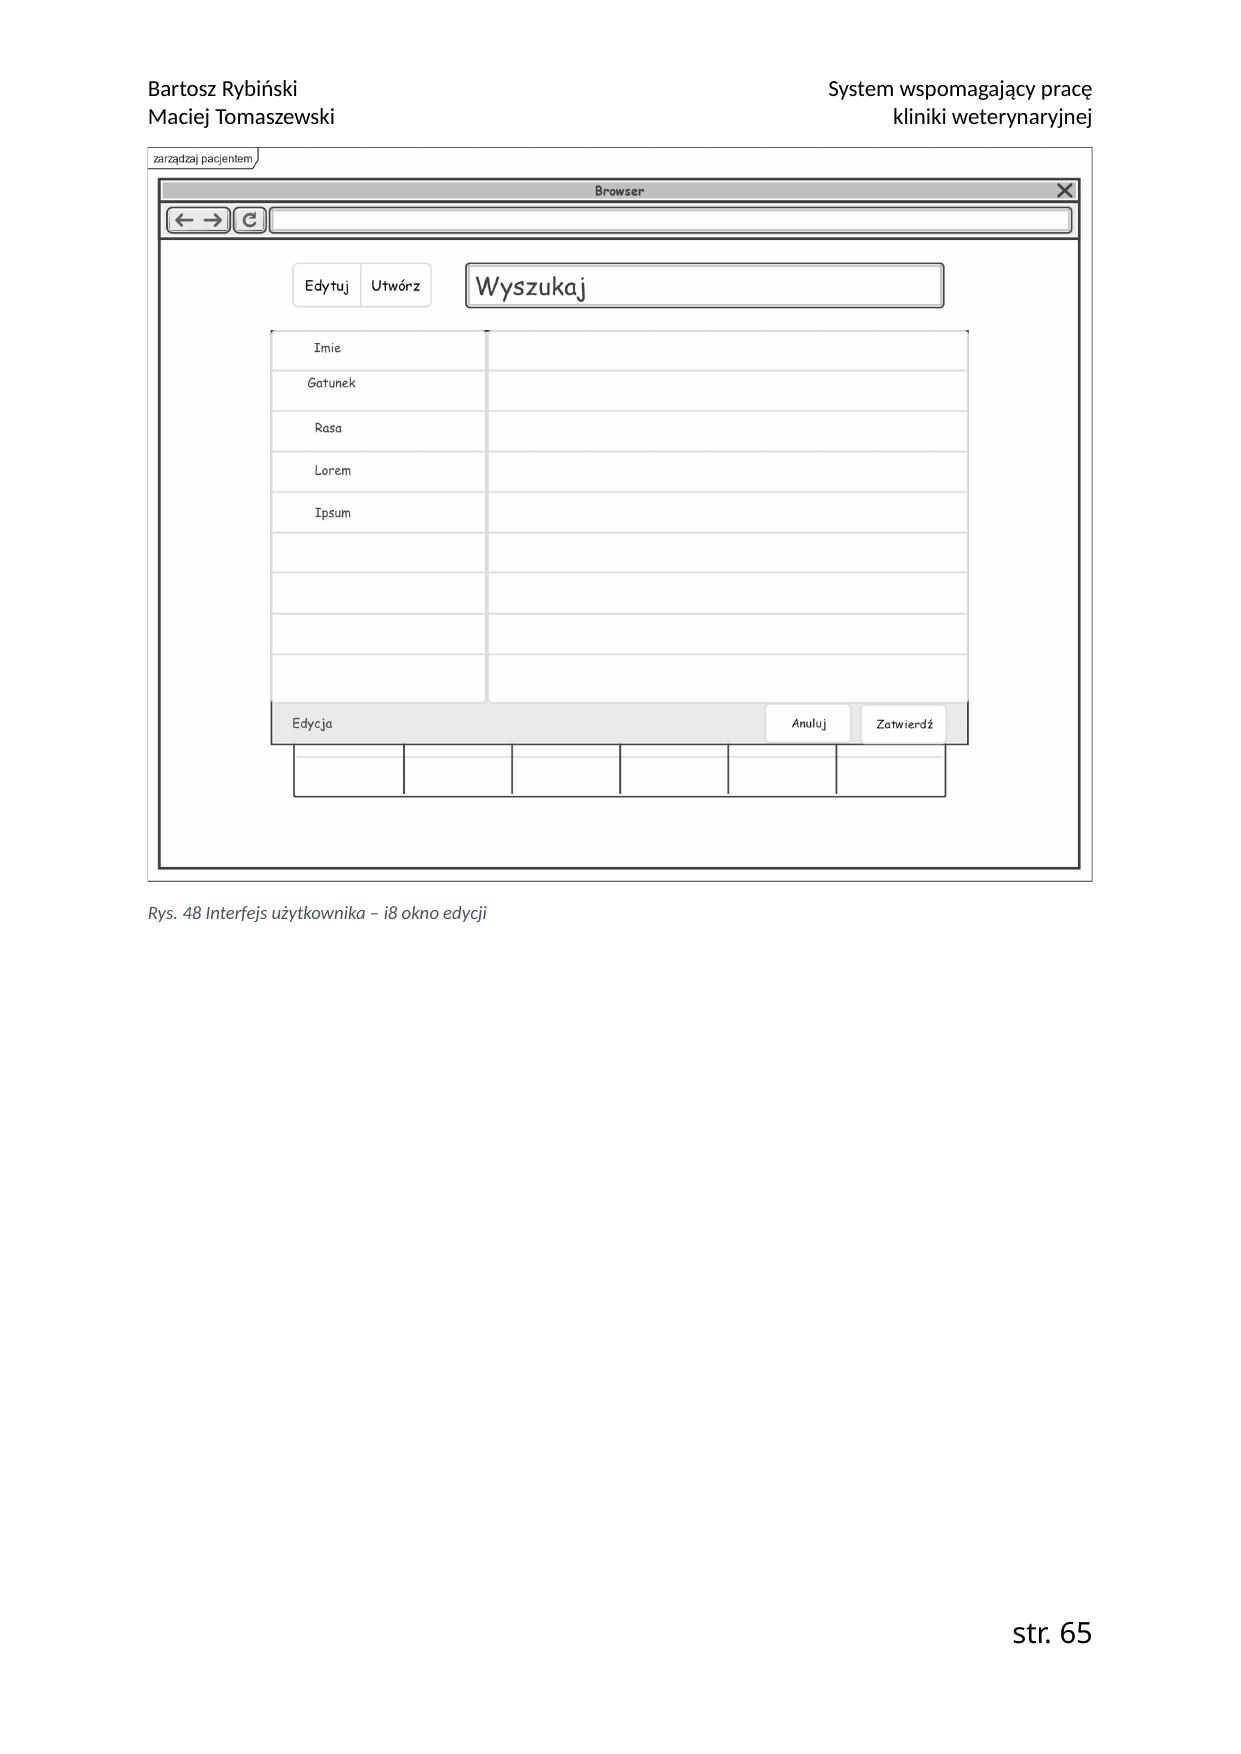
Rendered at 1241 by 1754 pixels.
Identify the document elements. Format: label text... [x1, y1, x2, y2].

picture [147, 147, 1093, 882]
